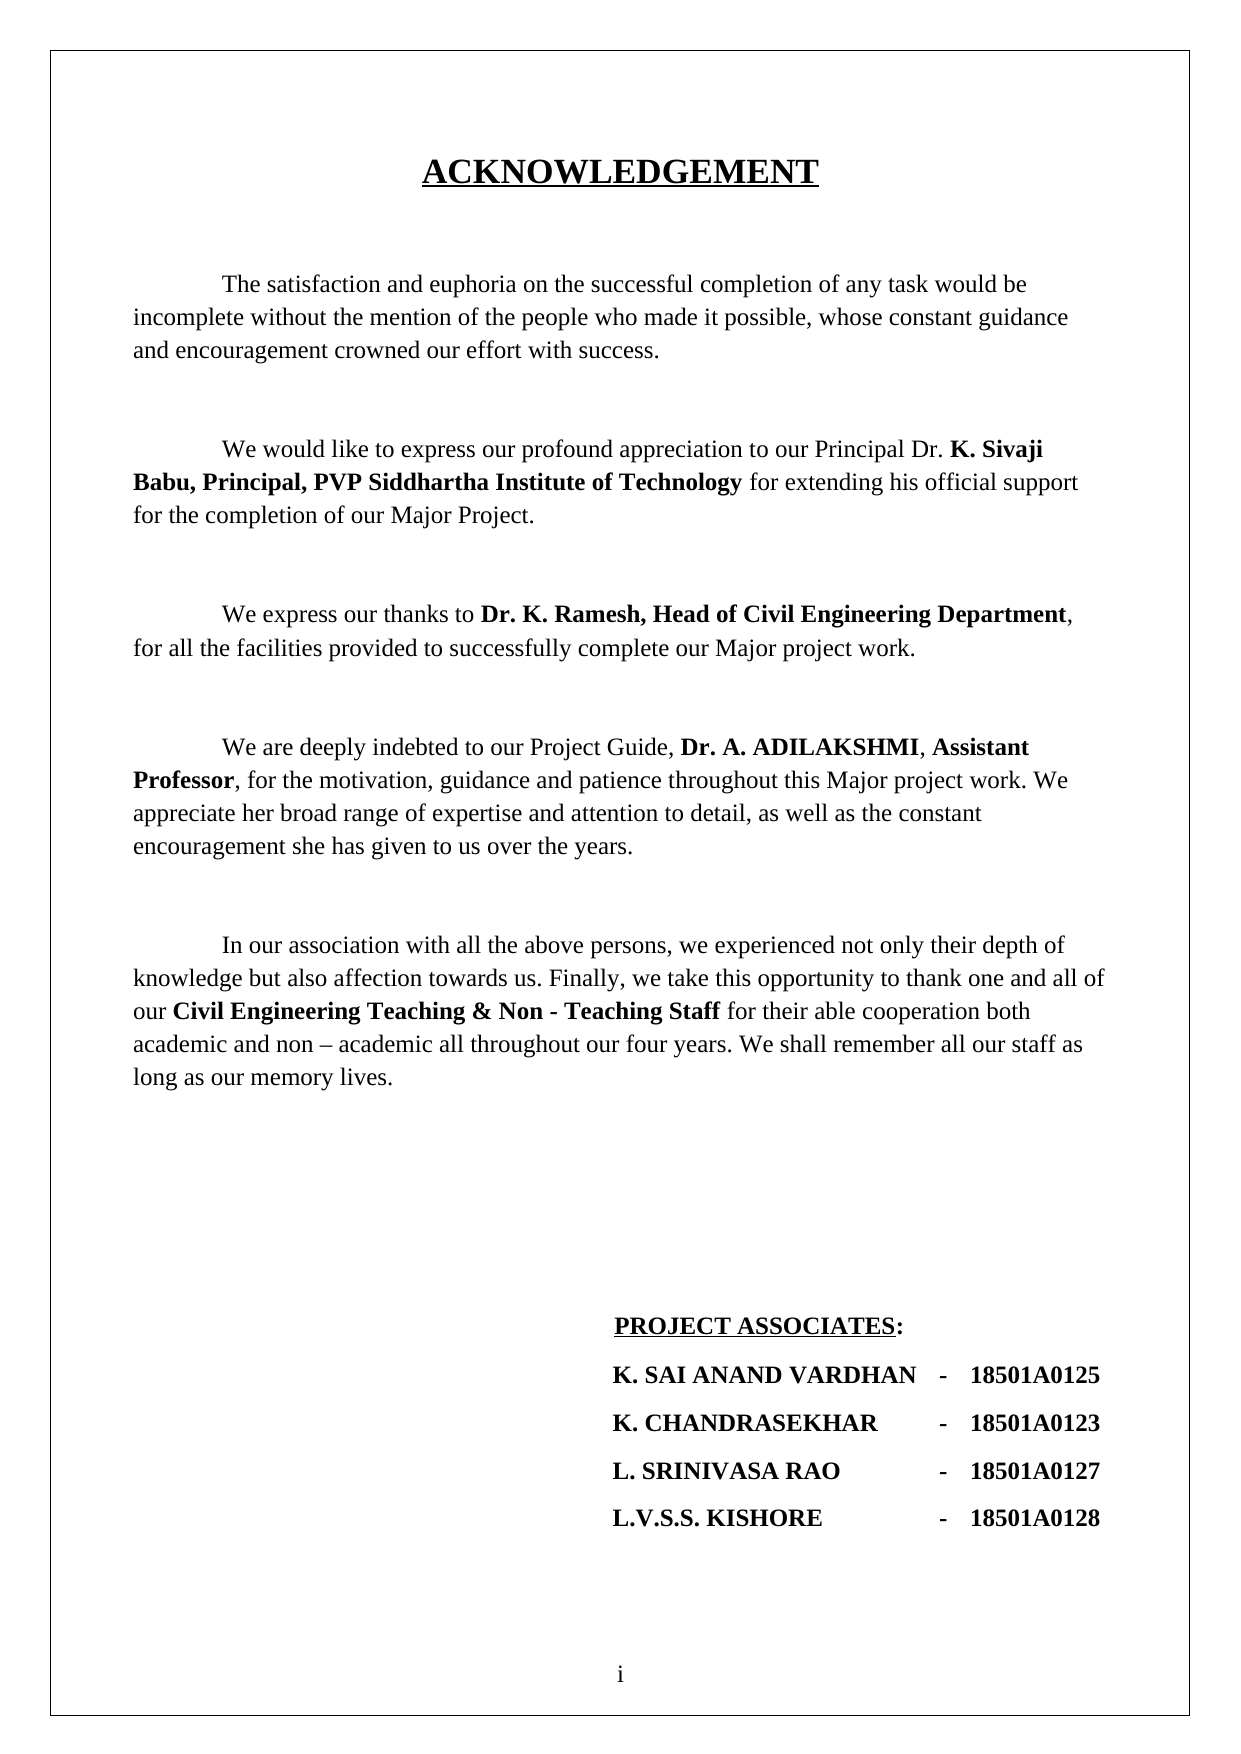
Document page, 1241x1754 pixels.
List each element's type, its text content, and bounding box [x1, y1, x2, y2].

table_cell K. CHANDRASEKHAR [601, 1408, 925, 1456]
text ACKNOWLEDGEMENT [133, 150, 1108, 191]
table_cell - [925, 1504, 956, 1551]
table_header - [925, 1361, 956, 1408]
table_cell 18501A0128 [956, 1504, 1109, 1551]
table_cell L.V.S.S. KISHORE [601, 1504, 925, 1551]
text PROJECT ASSOCIATES: [133, 1311, 1108, 1340]
text The satisfaction and euphoria on the successful completion of any task would be incomplete without the mention of the people who made it possible, whose constant guidance and encouragement crowned our effort with success. [133, 269, 1108, 363]
table_cell L. SRINIVASA RAO [601, 1456, 925, 1503]
table_header 18501A0125 [956, 1361, 1109, 1408]
text We express our thanks to Dr. K. Ramesh, Head of Civil Engineering Department, for all the facilities provided to successfully complete our Major project work. [133, 599, 1108, 661]
text We would like to express our profound appreciation to our Principal Dr. K. Sivaji Babu, Principal, PVP Siddhartha Institute of Technology for extending his official support for the completion of our Major Project. [133, 434, 1108, 529]
table_header K. SAI ANAND VARDHAN [601, 1361, 925, 1408]
table_cell 18501A0127 [956, 1456, 1109, 1503]
text In our association with all the above persons, we experienced not only their depth of knowledge but also affection towards us. Finally, we take this opportunity to thank one and all of our Civil Engineering Teaching & Non - Teaching Staff for their able cooperation both academic and non – academic all throughout our four years. We shall remember all our staff as long as our memory lives. [133, 930, 1108, 1091]
table_cell - [925, 1408, 956, 1456]
table_cell - [925, 1456, 956, 1503]
table_cell 18501A0123 [956, 1408, 1109, 1456]
text We are deeply indebted to our Project Guide, Dr. A. ADILAKSHMI, Assistant Professor, for the motivation, guidance and patience throughout this Major project work. We appreciate her broad range of expertise and attention to detail, as well as the constant encouragement she has given to us over the years. [133, 732, 1108, 860]
